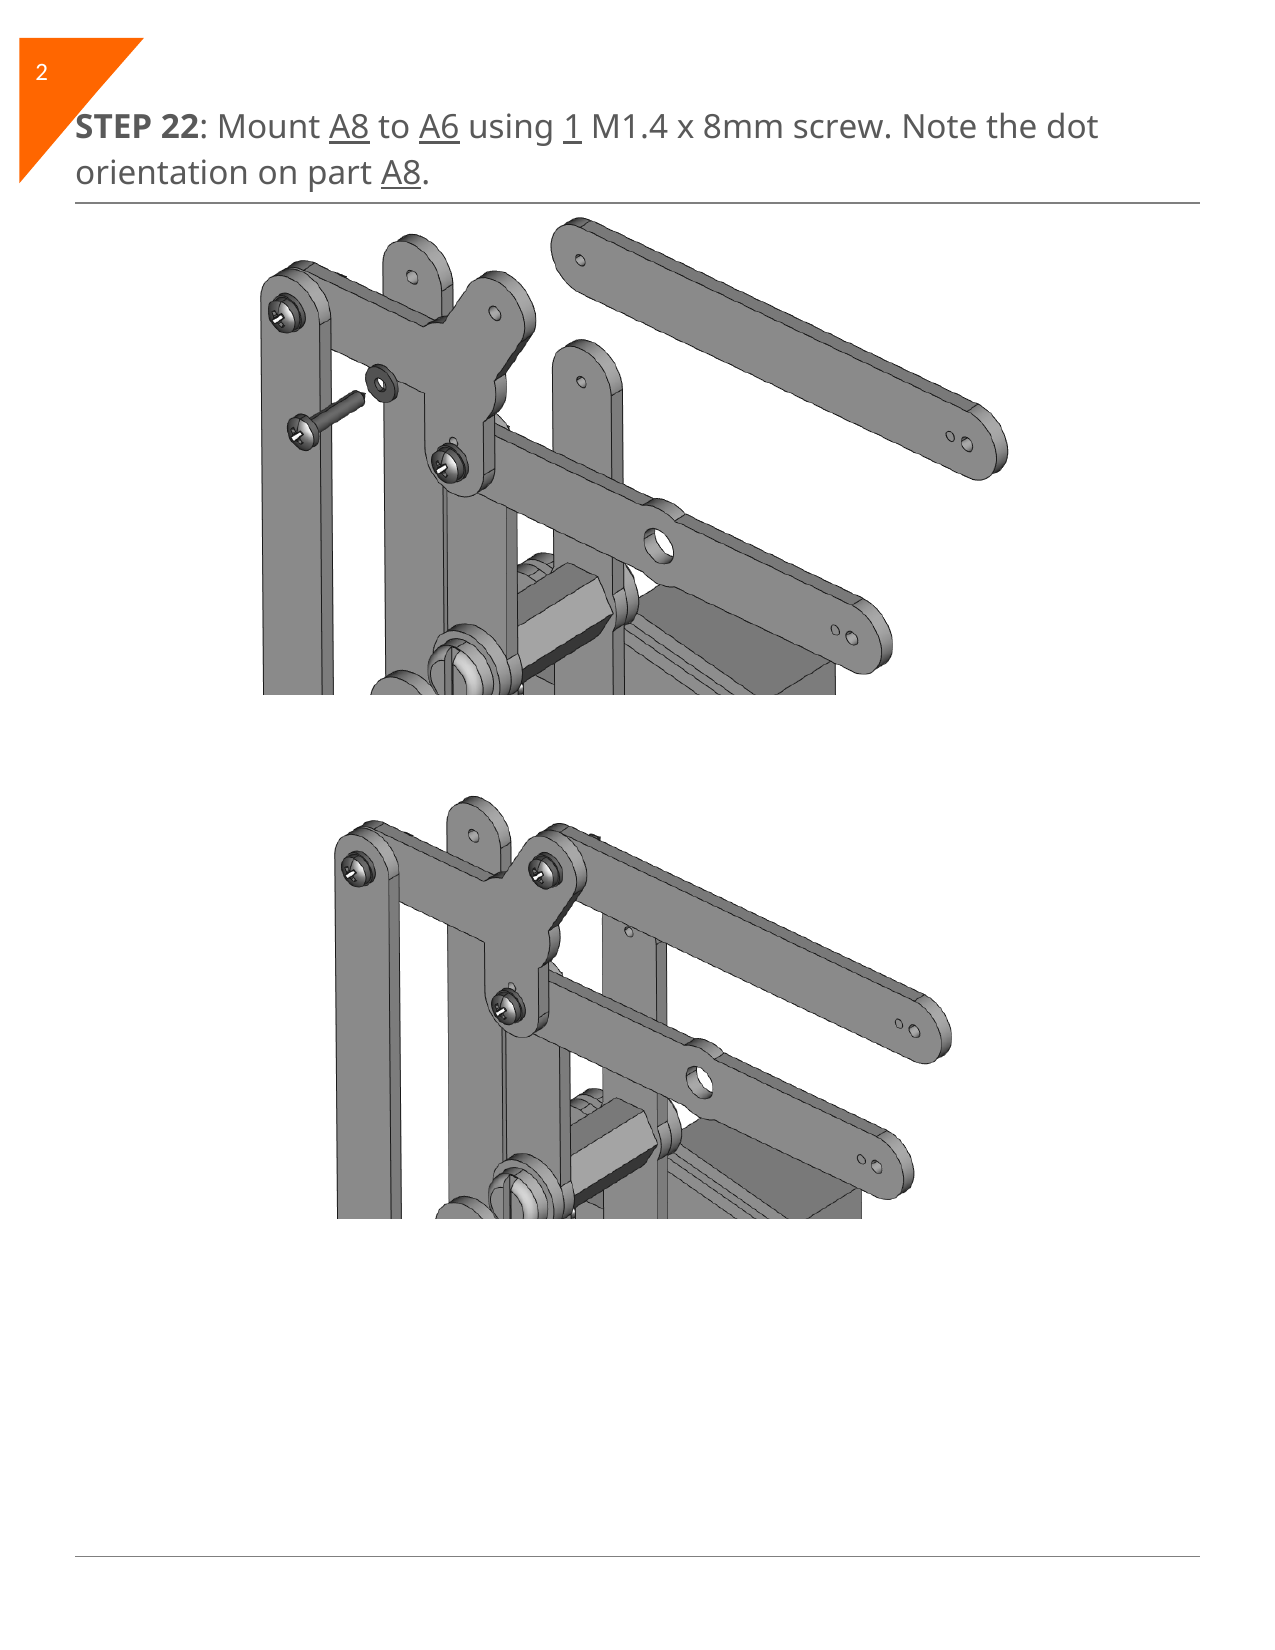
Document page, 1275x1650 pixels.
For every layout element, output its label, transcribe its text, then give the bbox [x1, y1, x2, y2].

picture [319, 779, 956, 1219]
picture [238, 204, 1037, 695]
text STEP 22: Mount A8 to A6 using 1 M1.4 x 8mm screw. Note the dot orientation on part A8. [75, 103, 1200, 202]
